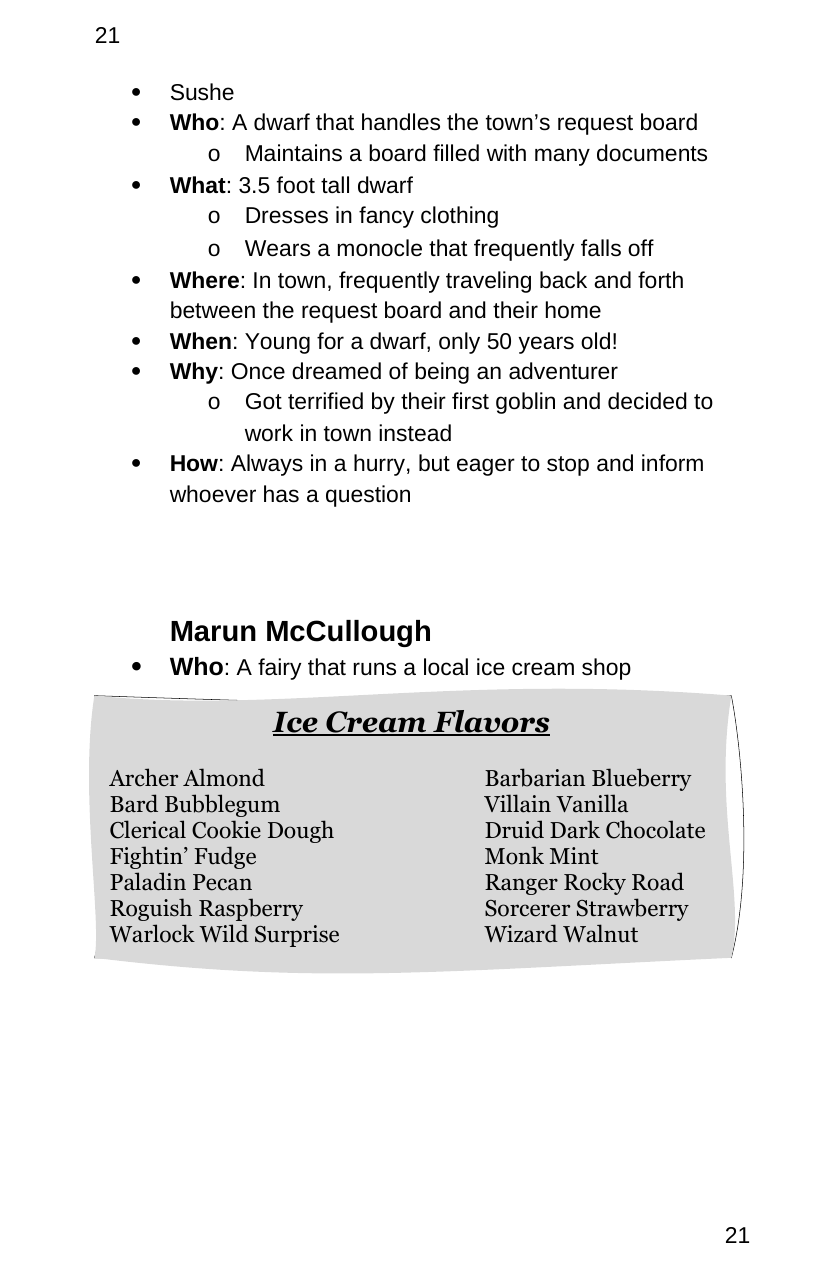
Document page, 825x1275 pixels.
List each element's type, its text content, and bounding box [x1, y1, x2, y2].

list Dresses in fancy clothing [207, 202, 750, 231]
text Marun McCullough [94, 614, 750, 647]
list When: Young for a dwarf, only 50 years old! [132, 328, 750, 354]
list Maintains a board filled with many documents [207, 139, 750, 168]
list Who: A dwarf that handles the town’s request board [132, 109, 750, 136]
list How: Always in a hurry, but eager to stop and inform whoever has a question [132, 450, 750, 507]
list Wears a monocle that frequently falls off [207, 235, 750, 263]
list Where: In town, frequently traveling back and forth between the request board and their home [132, 267, 750, 324]
list What: 3.5 foot tall dwarf [132, 172, 750, 198]
list Sushe [132, 79, 750, 105]
list Who: A fairy that runs a local ice cream shop [132, 652, 750, 681]
list Why: Once dreamed of being an adventurer [132, 358, 750, 384]
list Got terrified by their first goblin and decided to work in town instead [207, 388, 750, 447]
